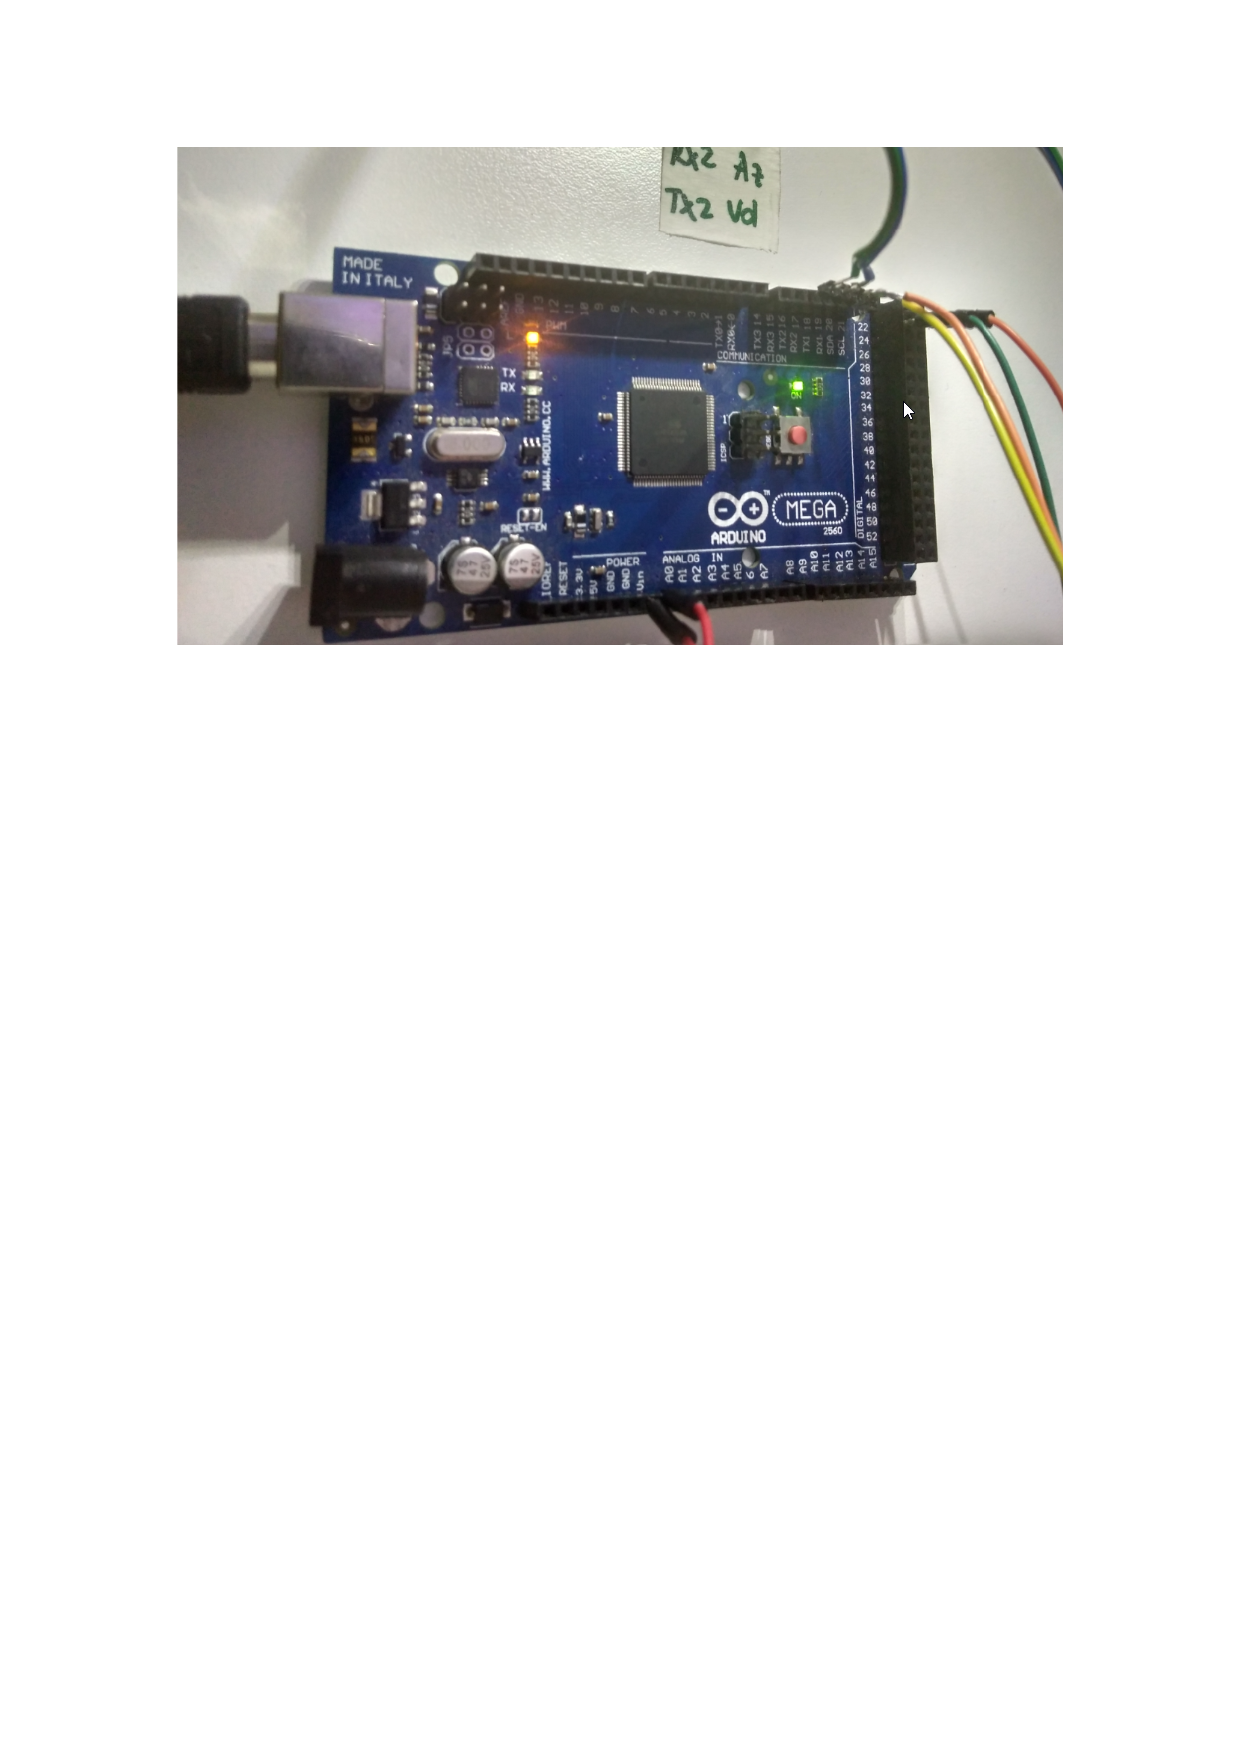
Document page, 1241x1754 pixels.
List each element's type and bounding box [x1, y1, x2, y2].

picture [177, 147, 1063, 645]
